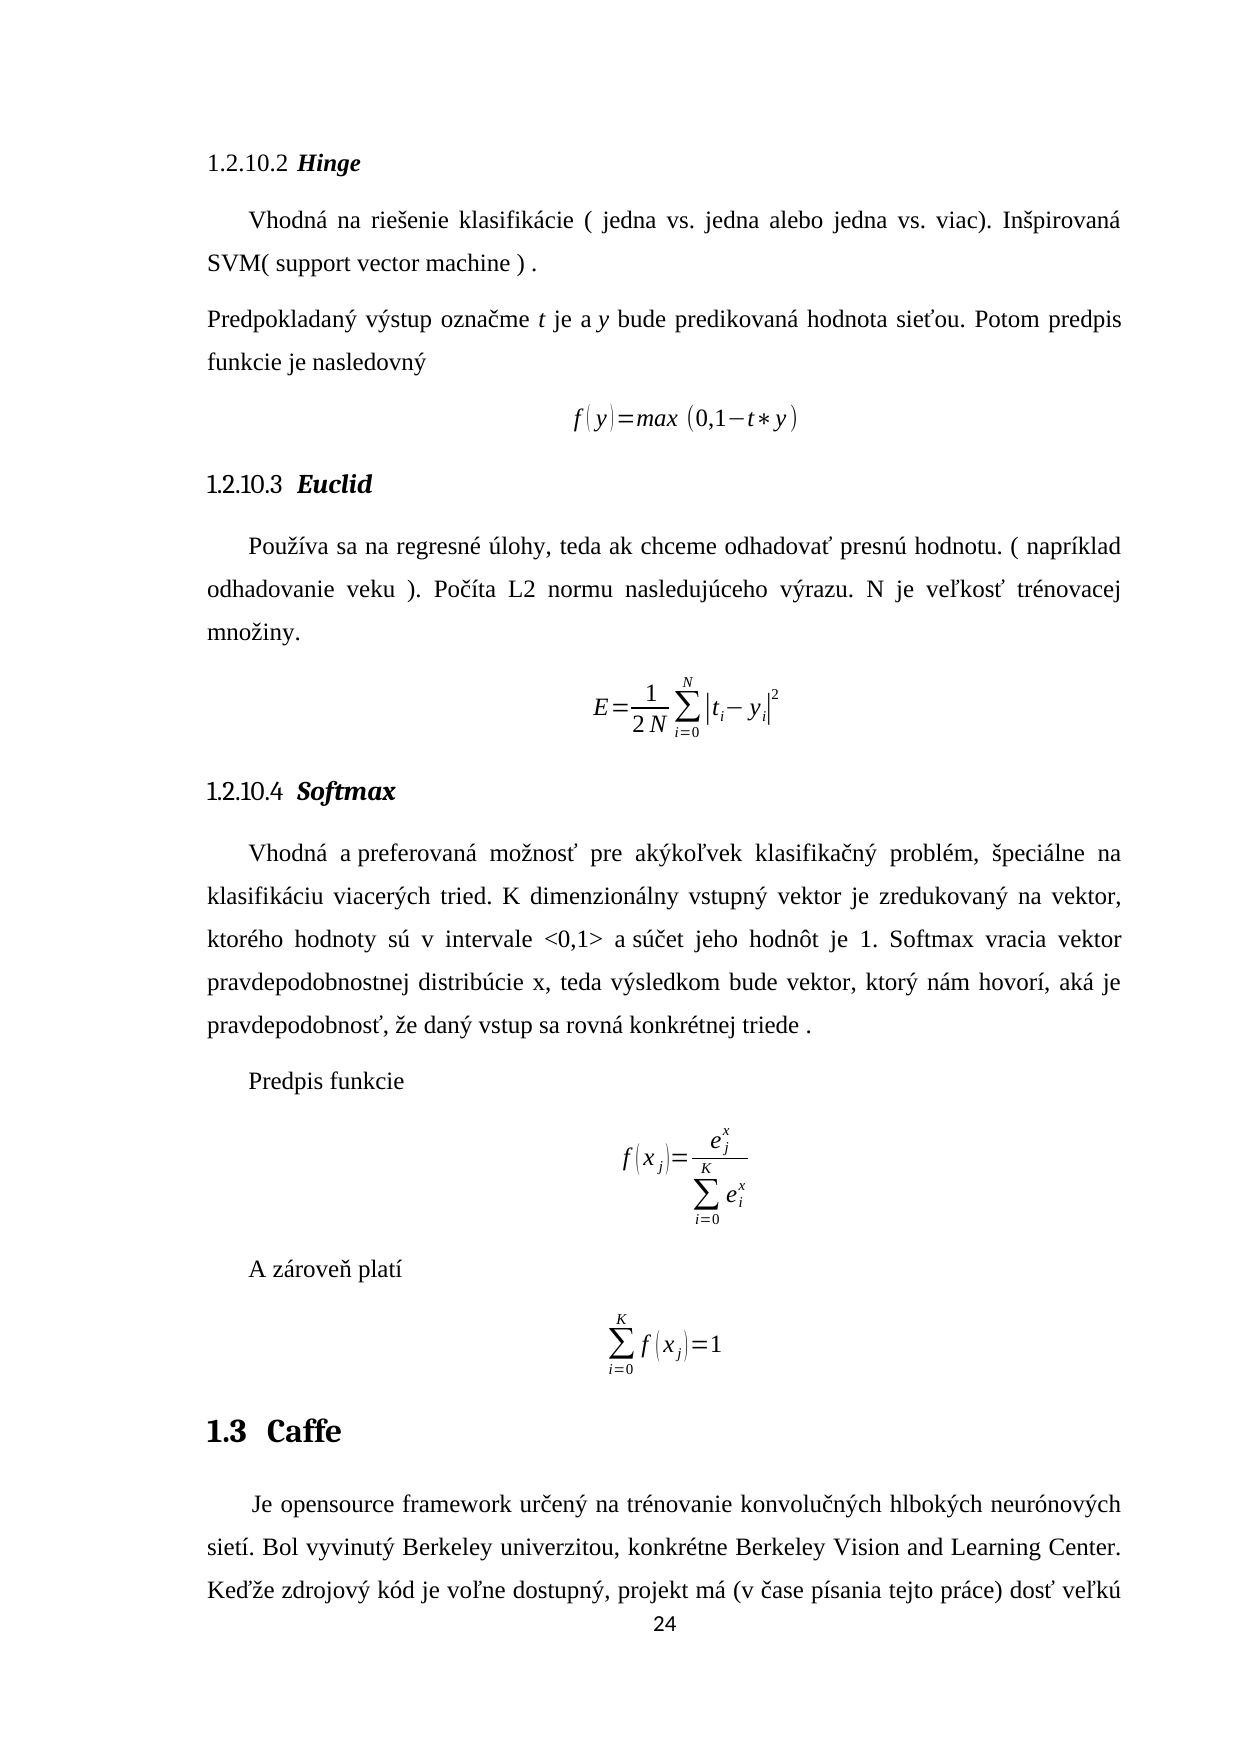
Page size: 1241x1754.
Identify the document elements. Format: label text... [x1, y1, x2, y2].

subtitle Euclid [207, 469, 1122, 500]
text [207, 1489, 1122, 1604]
text A zároveň platí [207, 1254, 1122, 1283]
text Vhodná na riešenie klasifikácie ( jedna vs. jedna alebo jedna vs. viac). Inšpirovaná SVM( support vector machine ) . [207, 205, 1122, 277]
text Používa sa na regresné úlohy, teda ak chceme odhadovať presnú hodnotu. ( napríklad odhadovanie veku ). Počíta L2 normu nasledujúceho výrazu. N je veľkosť trénovacej množiny. [207, 531, 1122, 646]
subtitle Softmax [207, 776, 1122, 807]
text Predpokladaný výstup označme t je a y bude predikovaná hodnota sieťou. Potom predpis funkcie je nasledovný [207, 304, 1122, 376]
subtitle Caffe [207, 1412, 1122, 1451]
text Vhodná a preferovaná možnosť pre akýkoľvek klasifikačný problém, špeciálne na klasifikáciu viacerých tried. K dimenzionálny vstupný vektor je zredukovaný na vektor, ktorého hodnoty sú v intervale <0,1> a súčet jeho hodnôt je 1. Softmax vracia vektor pravdepodobnostnej distribúcie x, teda výsledkom bude vektor, ktorý nám hovorí, aká je pravdepodobnosť, že daný vstup sa rovná konkrétnej triede . [207, 838, 1122, 1039]
subtitle Hinge [207, 148, 1122, 176]
text Predpis funkcie [207, 1066, 1122, 1095]
